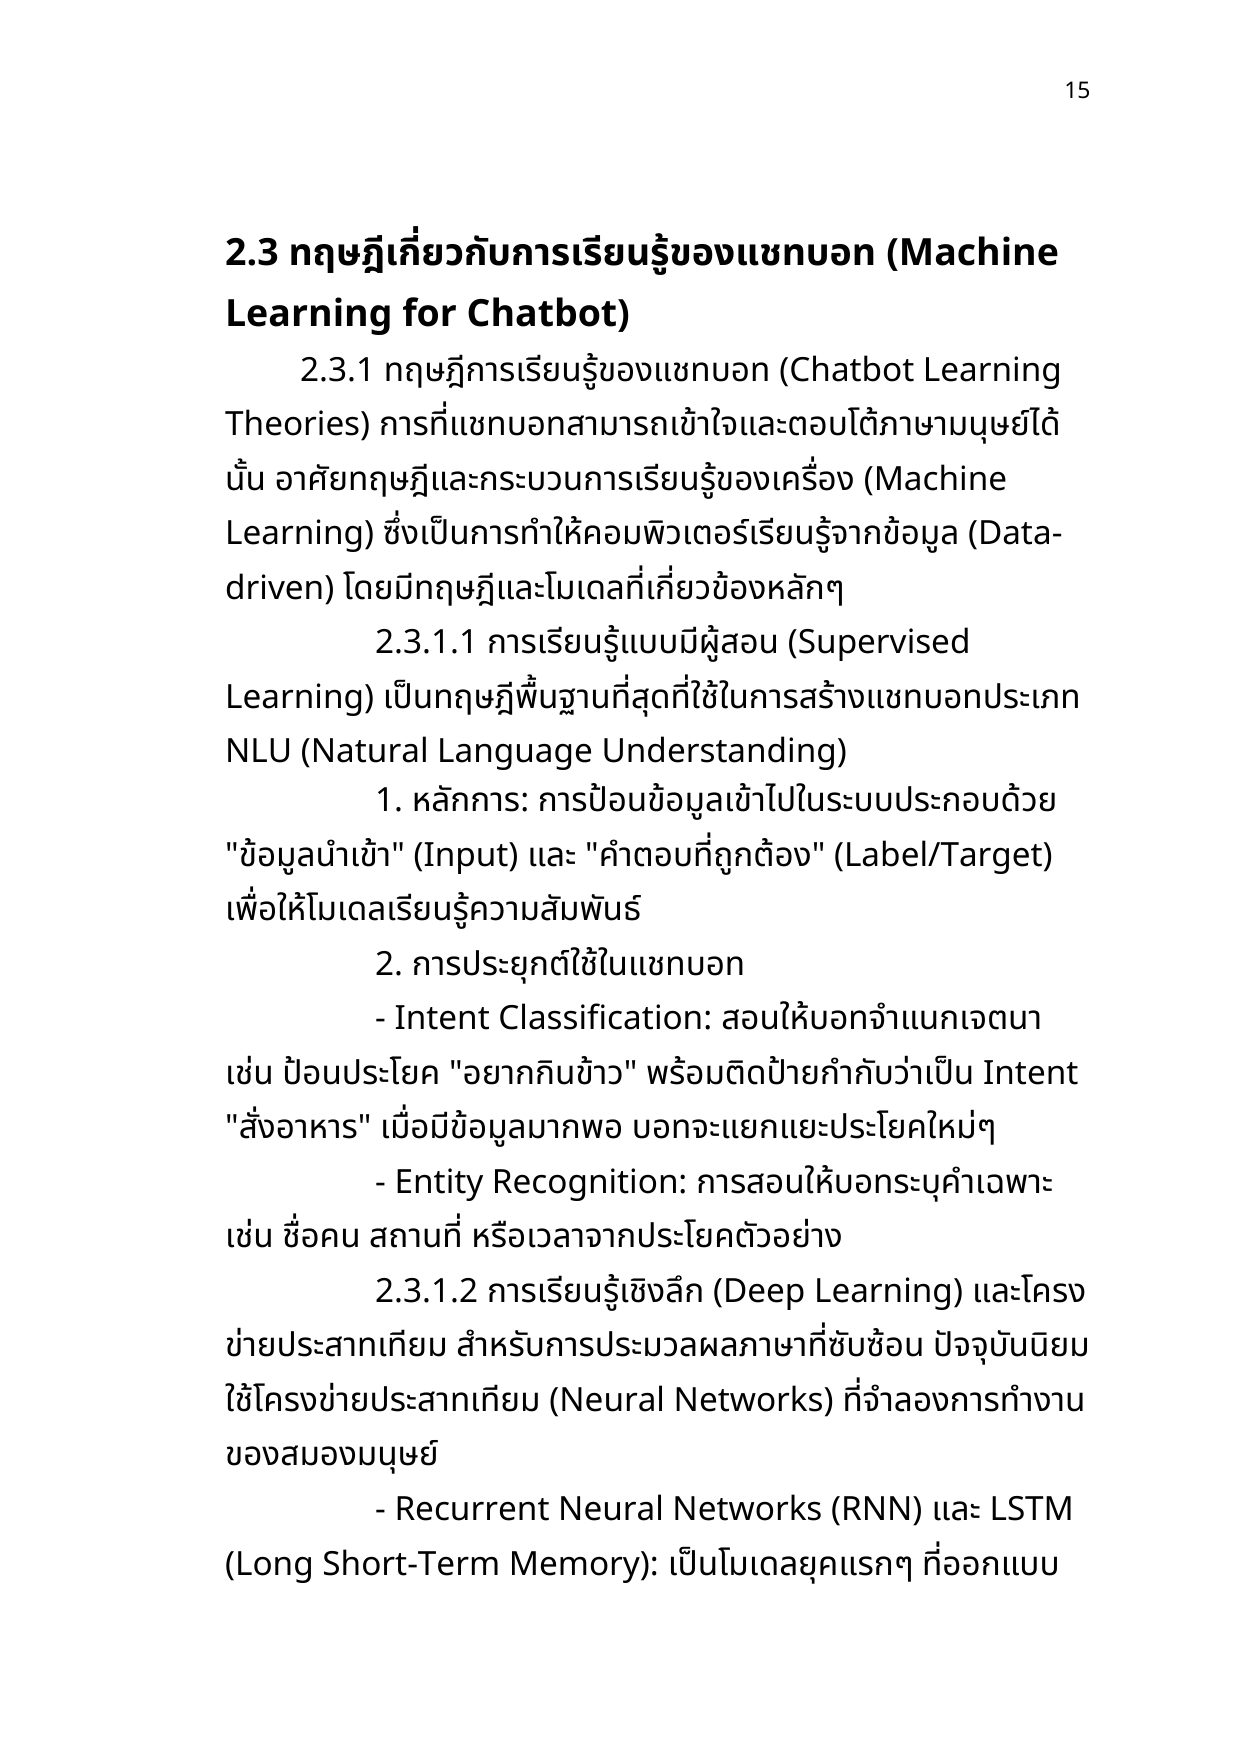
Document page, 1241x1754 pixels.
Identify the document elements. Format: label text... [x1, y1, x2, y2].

text 2.3.1 ทฤษฎีการเรียนรู้ของแชทบอท (Chatbot Learning Theories) การที่แชทบอทสามารถเข้าใจและตอบโต้ภาษามนุษย์ได้นั้น อาศัยทฤษฎีและกระบวนการเรียนรู้ของเครื่อง (Machine Learning) ซึ่งเป็นการทำให้คอมพิวเตอร์เรียนรู้จากข้อมูล (Data-driven) โดยมีทฤษฎีและโมเดลที่เกี่ยวข้องหลักๆ [225, 345, 1090, 614]
text 2. การประยุกต์ใช้ในแชทบอท [225, 939, 1090, 990]
subtitle 2.3 ทฤษฎีเกี่ยวกับการเรียนรู้ของแชทบอท (Machine Learning for Chatbot) [225, 225, 1090, 337]
text 2.3.1.1 การเรียนรู้แบบมีผู้สอน (Supervised Learning) เป็นทฤษฎีพื้นฐานที่สุดที่ใช้ในการสร้างแชทบอทประเภท NLU (Natural Language Understanding) [225, 618, 1090, 772]
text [225, 1485, 1090, 1590]
text 2.3.1.2 การเรียนรู้เชิงลึก (Deep Learning) และโครงข่ายประสาทเทียม สำหรับการประมวลผลภาษาที่ซับซ้อน ปัจจุบันนิยมใช้โครงข่ายประสาทเทียม (Neural Networks) ที่จำลองการทำงานของสมองมนุษย์ [225, 1267, 1090, 1481]
text - Entity Recognition: การสอนให้บอทระบุคำเฉพาะ เช่น ชื่อคน สถานที่ หรือเวลาจากประโยคตัวอย่าง [225, 1158, 1090, 1263]
text 1. หลักการ: การป้อนข้อมูลเข้าไปในระบบประกอบด้วย "ข้อมูลนำเข้า" (Input) และ "คำตอบที่ถูกต้อง" (Label/Target) เพื่อให้โมเดลเรียนรู้ความสัมพันธ์ [225, 776, 1090, 936]
text - Intent Classification: สอนให้บอทจำแนกเจตนา เช่น ป้อนประโยค "อยากกินข้าว" พร้อมติดป้ายกำกับว่าเป็น Intent "สั่งอาหาร" เมื่อมีข้อมูลมากพอ บอทจะแยกแยะประโยคใหม่ๆ [225, 994, 1090, 1154]
